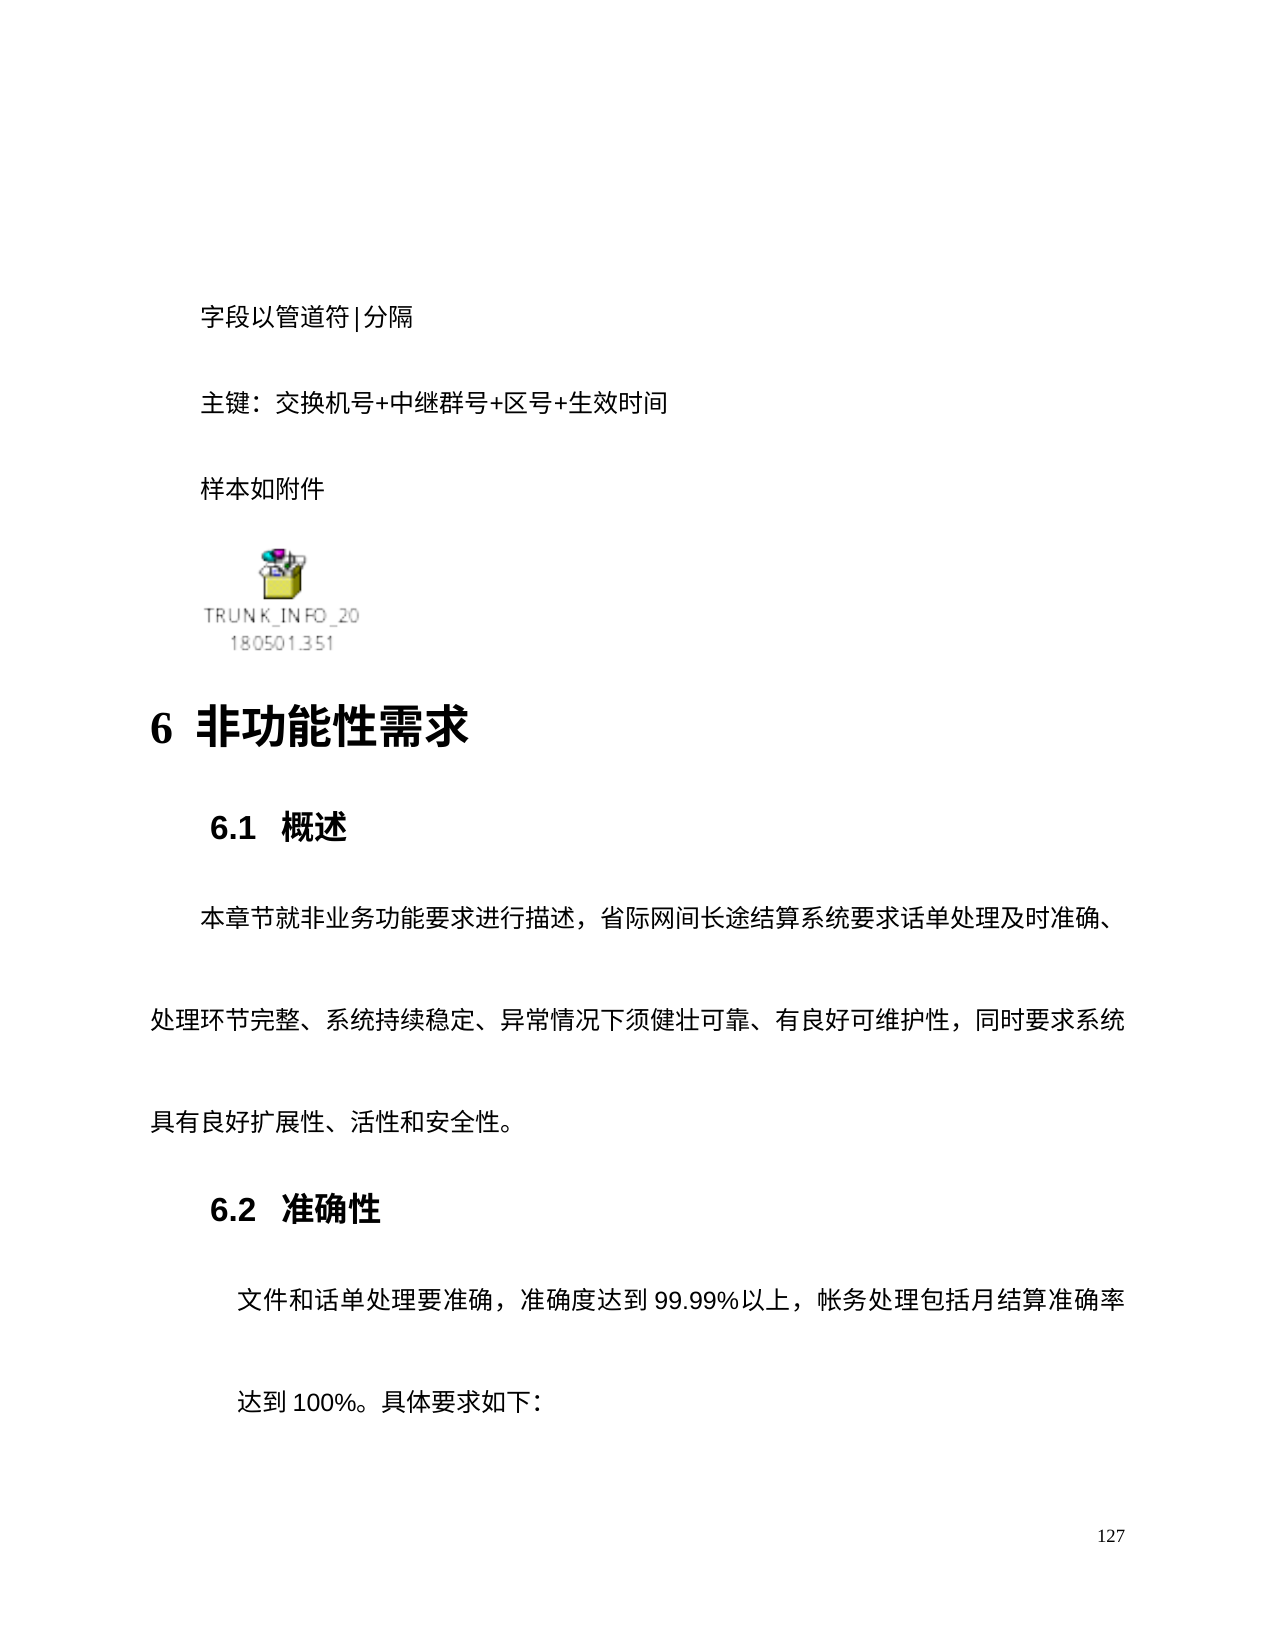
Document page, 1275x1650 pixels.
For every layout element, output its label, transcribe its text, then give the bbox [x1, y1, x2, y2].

text 字段以管道符|分隔 [150, 282, 1125, 349]
text 主键：交换机号+中继群号+区号+生效时间 [150, 368, 1125, 436]
text 本章节就非业务功能要求进行描述，省际网间长途结算系统要求话单处理及时准确、处理环节完整、系统持续稳定、异常情况下须健壮可靠、有良好可维护性，同时要求系统具有良好扩展性、活性和安全性。 [150, 883, 1125, 1155]
text 文件和话单处理要准确，准确度达到99.99%以上，帐务处理包括月结算准确率达到100%。具体要求如下： [237, 1265, 1125, 1434]
subtitle 准确性 [210, 1173, 1125, 1241]
subtitle 概述 [210, 791, 1125, 859]
subtitle 非功能性需求 [150, 690, 1125, 758]
text 样本如附件 [150, 454, 1125, 522]
